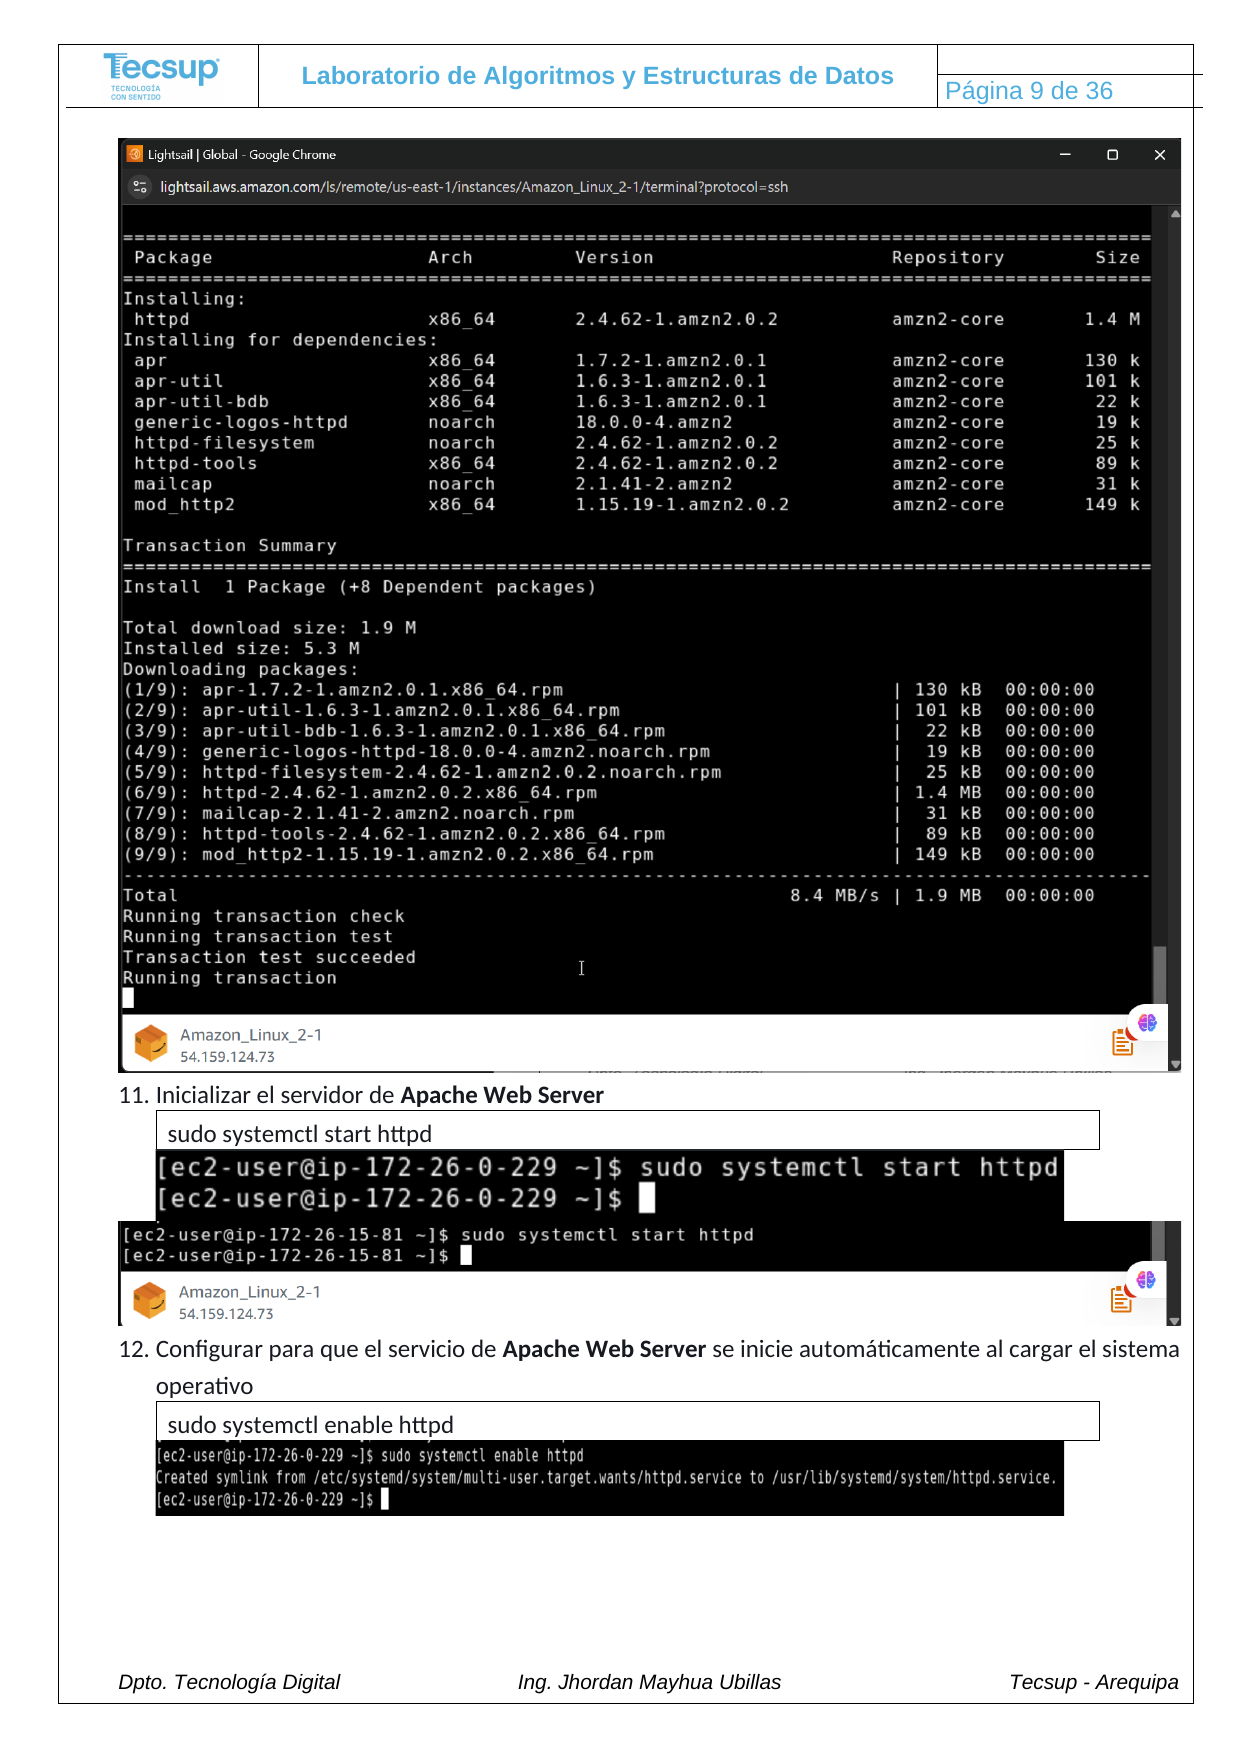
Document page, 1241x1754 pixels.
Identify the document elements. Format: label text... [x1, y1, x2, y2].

picture [100, 47, 225, 105]
picture [155, 1440, 1065, 1516]
list Configurar para que el servicio de Apache Web Server se inicie automáticamente al cargar el sistema operativo [118, 1326, 1181, 1401]
picture [118, 138, 1182, 1073]
table_header sudo systemctl enable httpd [157, 1402, 1099, 1439]
list Inicializar el servidor de Apache Web Server [118, 1073, 1181, 1110]
picture [118, 1149, 1182, 1326]
table_header sudo systemctl start httpd [157, 1111, 1099, 1148]
